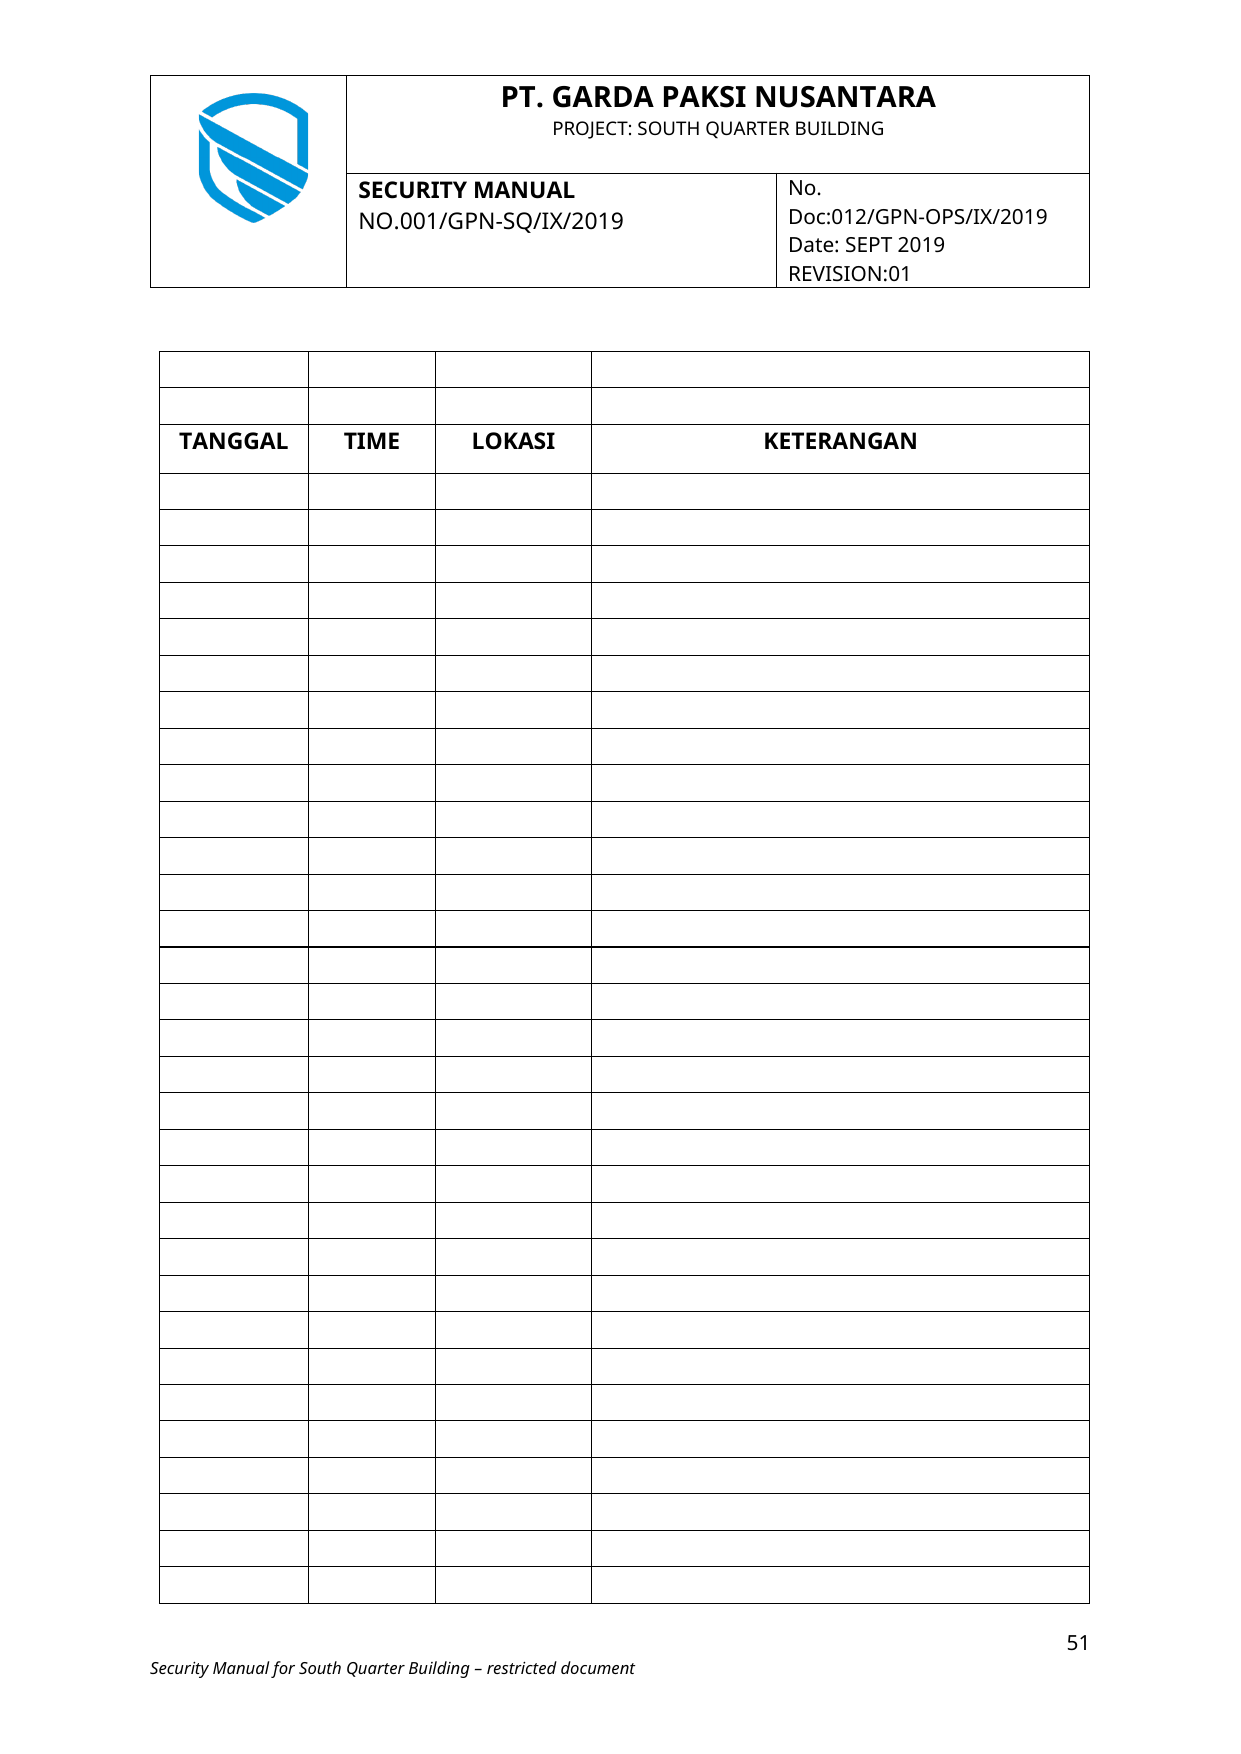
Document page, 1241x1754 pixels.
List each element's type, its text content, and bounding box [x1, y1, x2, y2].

table_cell [436, 875, 591, 910]
table_cell [309, 1020, 435, 1056]
table_cell [160, 692, 308, 728]
table_cell [592, 1276, 1089, 1311]
table_cell [309, 1458, 435, 1493]
table_cell [436, 1166, 591, 1202]
table_cell [309, 474, 435, 509]
table_cell [592, 1203, 1089, 1238]
table_cell [436, 1239, 591, 1274]
table_cell [436, 802, 591, 837]
picture [198, 93, 309, 173]
table_cell [309, 510, 435, 545]
table_cell [592, 1567, 1089, 1603]
table_cell [592, 948, 1089, 983]
table_cell [309, 1349, 435, 1384]
table_cell [436, 583, 591, 618]
table_cell [436, 510, 591, 545]
table_cell [436, 1531, 591, 1566]
table_cell [436, 948, 591, 983]
table_cell [160, 1203, 308, 1238]
table_cell [160, 838, 308, 873]
table_cell [592, 984, 1089, 1019]
table_cell [436, 352, 591, 387]
table_cell [160, 352, 308, 387]
table_cell [592, 1057, 1089, 1092]
table_cell [592, 875, 1089, 910]
table_cell [309, 1567, 435, 1603]
table_cell [592, 1531, 1089, 1566]
table_cell [160, 1130, 308, 1165]
table_cell [436, 1421, 591, 1457]
table_cell [160, 388, 308, 424]
table_cell [309, 1312, 435, 1347]
table_cell [309, 546, 435, 582]
table_cell [309, 948, 435, 983]
table_cell [160, 1458, 308, 1493]
table_cell [309, 656, 435, 691]
table_cell [309, 838, 435, 873]
table_cell [436, 984, 591, 1019]
table_cell KETERANGAN [592, 425, 1089, 472]
table_cell LOKASI [436, 425, 591, 472]
table_cell [592, 1349, 1089, 1384]
table_cell [309, 1531, 435, 1566]
table_cell [160, 619, 308, 655]
table_cell [309, 1130, 435, 1165]
table_cell [160, 875, 308, 910]
table_cell [309, 692, 435, 728]
picture [198, 121, 309, 223]
table_cell [592, 1239, 1089, 1274]
table_cell [436, 1385, 591, 1420]
table_cell [309, 1057, 435, 1092]
table_cell [160, 1385, 308, 1420]
table_cell [160, 546, 308, 582]
table_cell [160, 765, 308, 801]
table_cell [436, 388, 591, 424]
table_cell [160, 1166, 308, 1202]
picture [268, 93, 309, 113]
table_cell [592, 692, 1089, 728]
table_cell [309, 1421, 435, 1457]
table_cell [160, 984, 308, 1019]
table_cell [592, 1458, 1089, 1493]
table_cell [309, 388, 435, 424]
table_cell [160, 1239, 308, 1274]
table_cell [436, 474, 591, 509]
table_cell [436, 619, 591, 655]
table_cell [160, 1349, 308, 1384]
table_cell [592, 352, 1089, 387]
table_cell [592, 510, 1089, 545]
table_cell [592, 656, 1089, 691]
table_cell [309, 352, 435, 387]
table_cell [309, 1239, 435, 1274]
table_cell [160, 656, 308, 691]
table_cell [592, 1020, 1089, 1056]
table_cell [309, 875, 435, 910]
table_cell [436, 1093, 591, 1129]
table_cell [160, 948, 308, 983]
table_cell [592, 388, 1089, 424]
table_cell TANGGAL [160, 425, 308, 472]
table_cell [160, 474, 308, 509]
table_cell [160, 1567, 308, 1603]
table_cell [436, 1567, 591, 1603]
table_cell [592, 546, 1089, 582]
table_cell [436, 1130, 591, 1165]
table_cell [309, 1276, 435, 1311]
table_cell [436, 1458, 591, 1493]
table_cell [309, 1494, 435, 1530]
table_cell [309, 1166, 435, 1202]
table_cell [592, 474, 1089, 509]
table_cell [436, 1057, 591, 1092]
table_cell [160, 802, 308, 837]
table_cell [592, 838, 1089, 873]
table_cell TIME [309, 425, 435, 472]
table_cell [592, 1130, 1089, 1165]
table_cell [436, 765, 591, 801]
table_cell [160, 583, 308, 618]
table_cell [309, 911, 435, 946]
table_cell [436, 1276, 591, 1311]
table_cell [160, 1057, 308, 1092]
table_cell [309, 1203, 435, 1238]
table_cell [592, 619, 1089, 655]
table_cell [592, 802, 1089, 837]
table_cell [436, 656, 591, 691]
table_cell [592, 1312, 1089, 1347]
table_cell [309, 729, 435, 764]
table_cell [160, 1276, 308, 1311]
table_cell [160, 1494, 308, 1530]
table_cell [160, 1312, 308, 1347]
table_cell [436, 838, 591, 873]
table_cell [436, 729, 591, 764]
table_cell [592, 765, 1089, 801]
table_cell [309, 984, 435, 1019]
table_cell [436, 1494, 591, 1530]
table_cell [436, 911, 591, 946]
table_cell [592, 583, 1089, 618]
picture [198, 176, 250, 223]
table_cell [592, 729, 1089, 764]
table_cell [309, 802, 435, 837]
table_cell [592, 1421, 1089, 1457]
table_cell [309, 619, 435, 655]
table_cell [160, 1531, 308, 1566]
table_cell [592, 1385, 1089, 1420]
table_cell [436, 1349, 591, 1384]
table_cell [592, 1166, 1089, 1202]
table_cell [436, 692, 591, 728]
table_cell [160, 911, 308, 946]
table_cell [309, 765, 435, 801]
table_cell [436, 1312, 591, 1347]
table_cell [160, 510, 308, 545]
table_cell [592, 1093, 1089, 1129]
table_cell [592, 911, 1089, 946]
table_cell [160, 1093, 308, 1129]
table_cell [160, 1421, 308, 1457]
table_cell [592, 1494, 1089, 1530]
table_cell [436, 1203, 591, 1238]
table_cell [436, 546, 591, 582]
table_cell [160, 1020, 308, 1056]
table_cell [436, 1020, 591, 1056]
table_cell [160, 729, 308, 764]
table_cell [309, 1093, 435, 1129]
table_cell [309, 583, 435, 618]
table_cell [309, 1385, 435, 1420]
